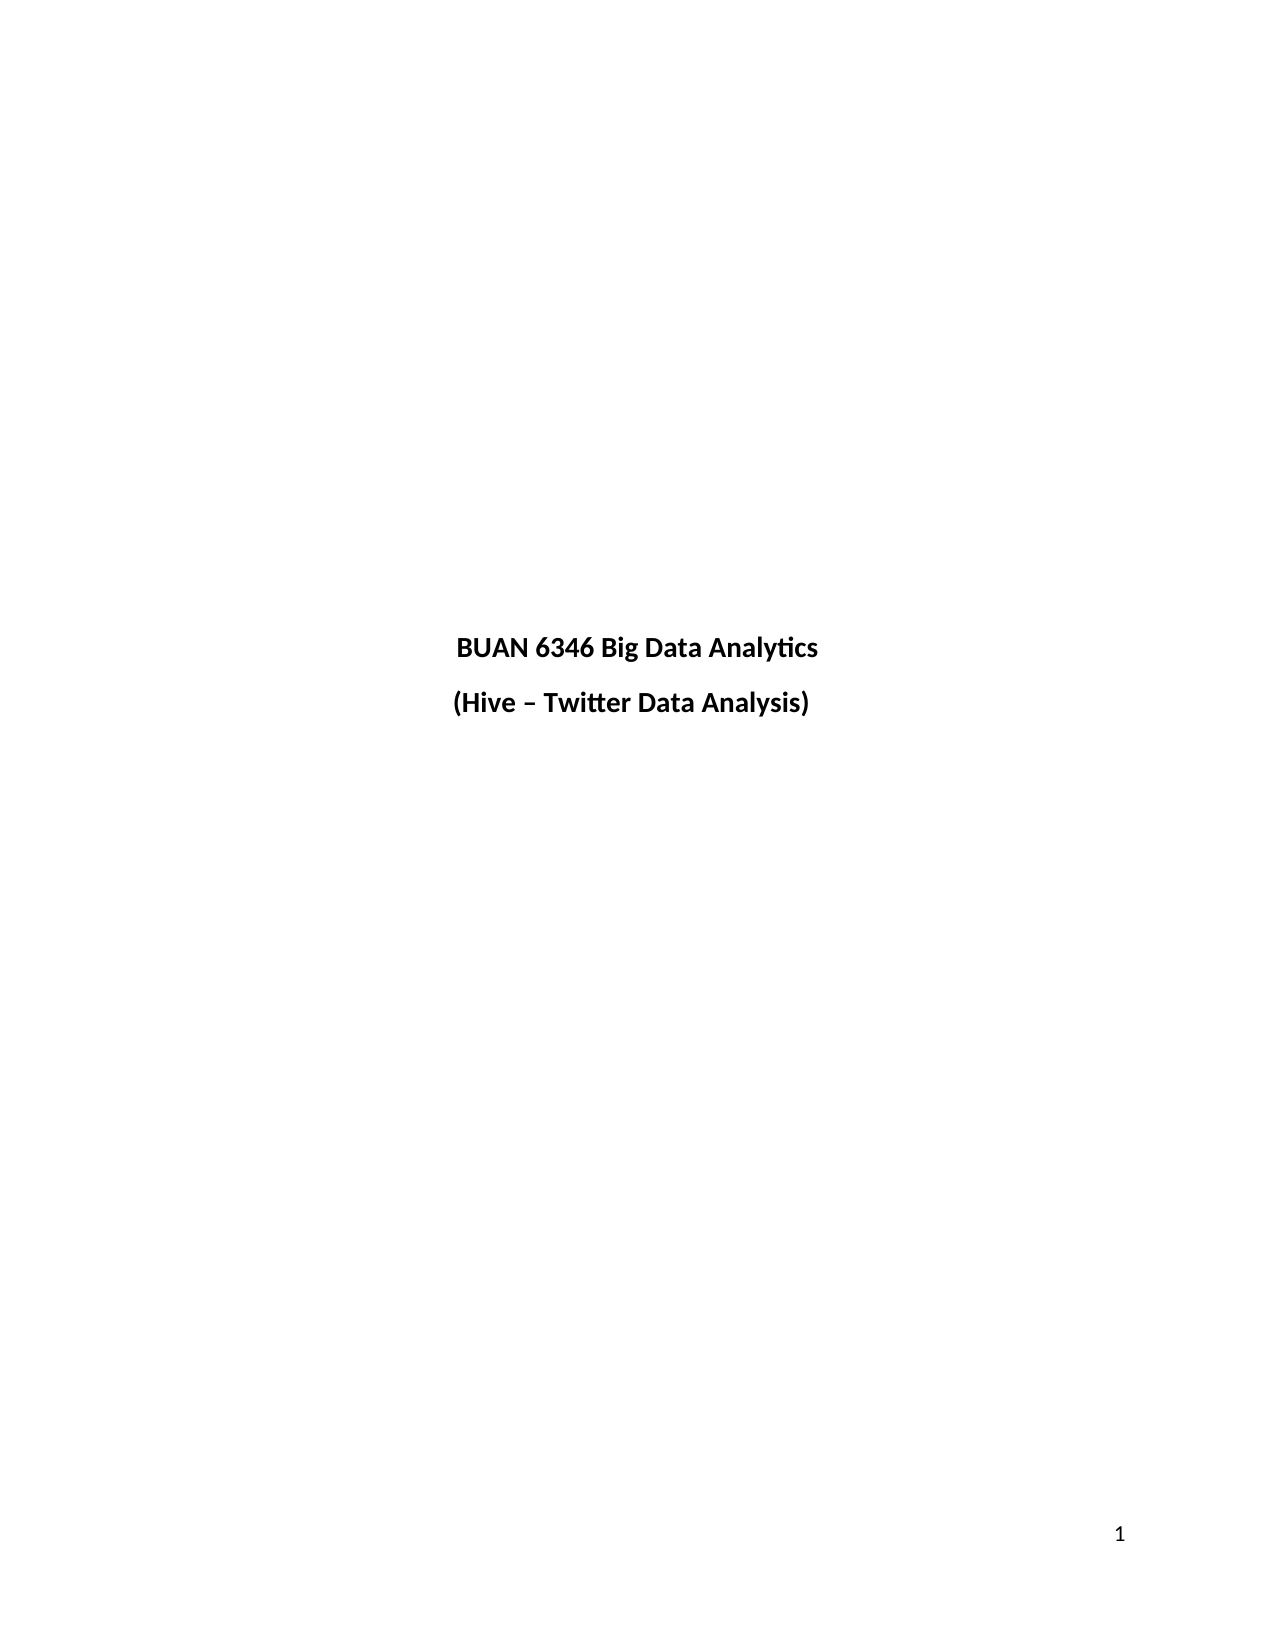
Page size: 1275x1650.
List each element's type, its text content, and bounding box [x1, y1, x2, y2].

text (Hive – Twitter Data Analysis) [150, 684, 1125, 720]
text BUAN 6346 Big Data Analytics [150, 629, 1125, 665]
